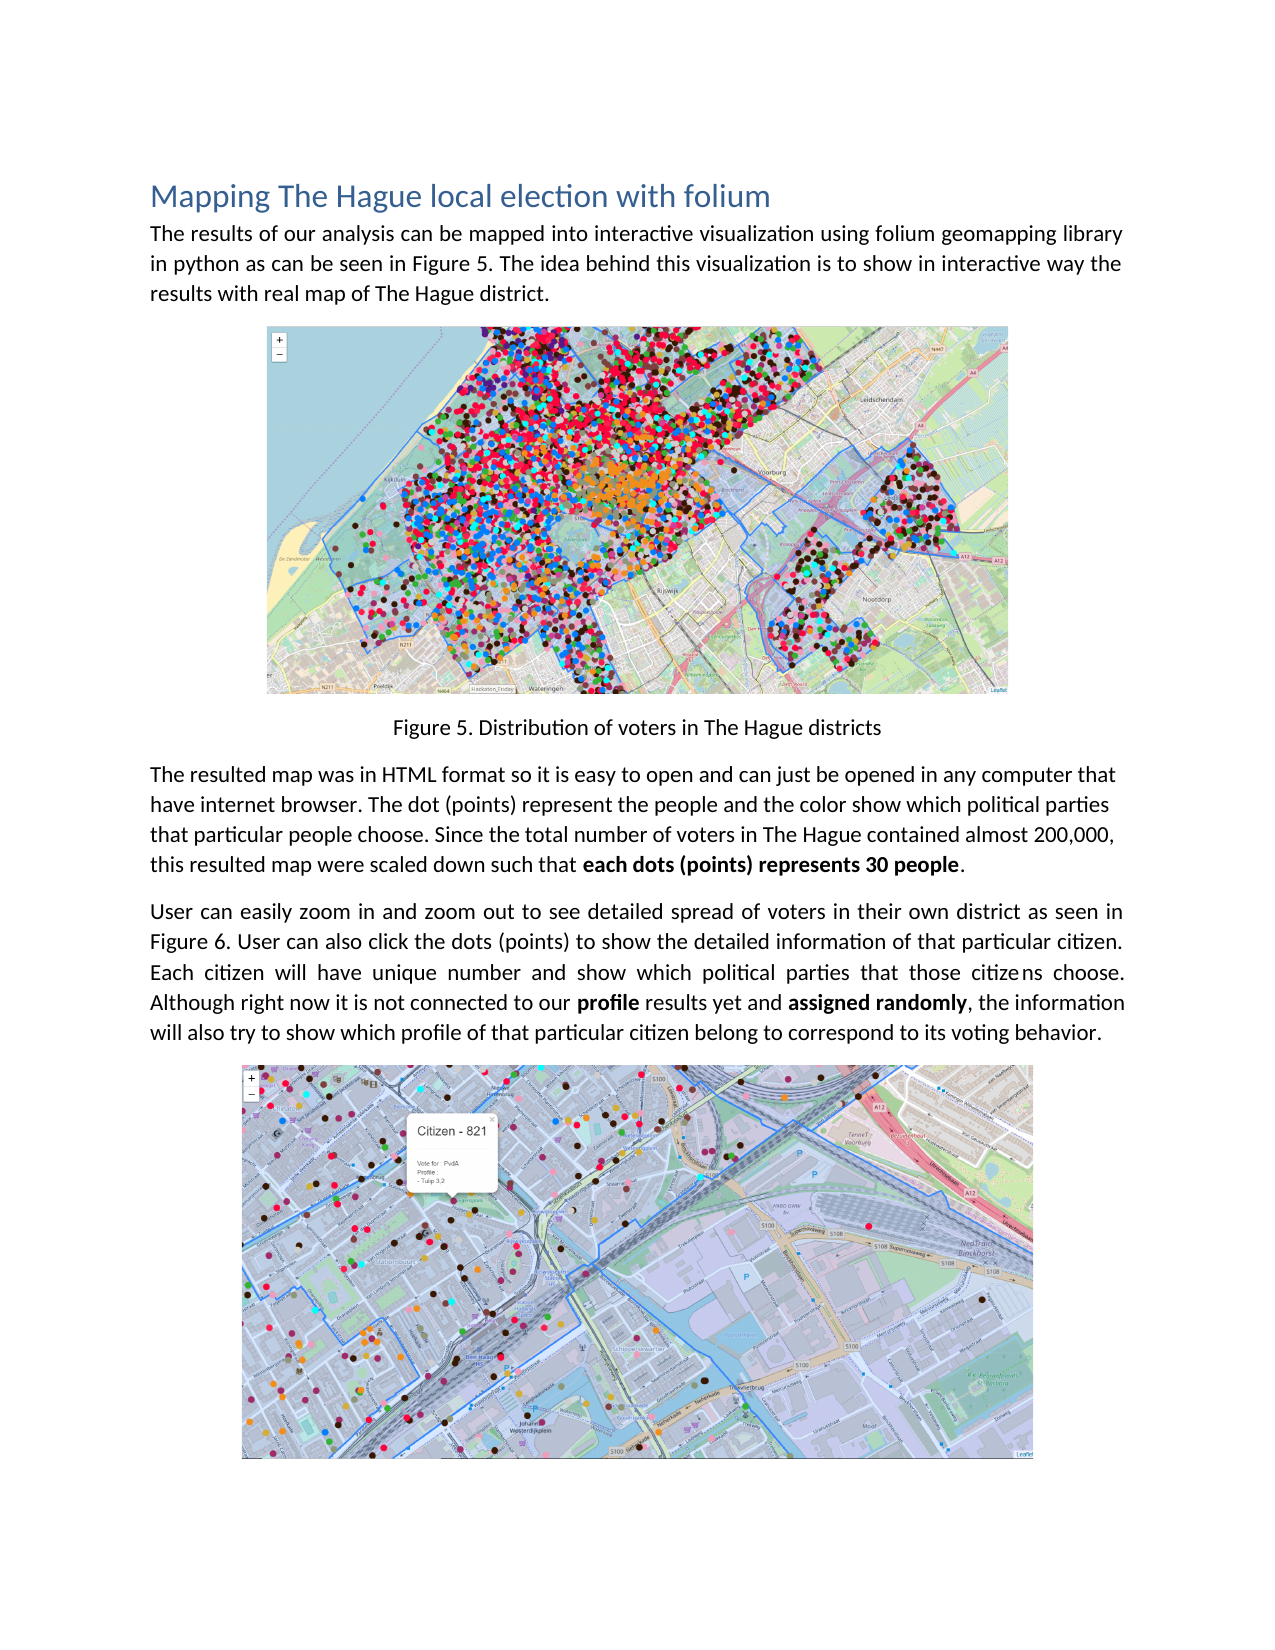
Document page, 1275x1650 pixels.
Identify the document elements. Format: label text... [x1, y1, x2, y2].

picture [266, 326, 1009, 694]
text Figure 5. Distribution of voters in The Hague districts [150, 713, 1125, 741]
picture [241, 1065, 1034, 1459]
text User can easily zoom in and zoom out to see detailed spread of voters in their own district as seen in Figure 6. User can also click the dots (points) to show the detailed information of that particular citizen. Each citizen will have unique number and show which political parties that those citizens choose. Although right now it is not connected to our profile results yet and assigned randomly, the information will also try to show which profile of that particular citizen belong to correspond to its voting behavior. [150, 897, 1125, 1046]
subtitle Mapping The Hague local election with folium [150, 175, 1125, 216]
text The results of our analysis can be mapped into interactive visualization using folium geomapping library in python as can be seen in Figure 5. The idea behind this visualization is to show in interactive way the results with real map of The Hague district. [150, 219, 1125, 307]
text The resulted map was in HTML format so it is easy to open and can just be opened in any computer that have internet browser. The dot (points) represent the people and the color show which political parties that particular people choose. Since the total number of voters in The Hague contained almost 200,000, this resulted map were scaled down such that each dots (points) represents 30 people. [150, 760, 1125, 878]
